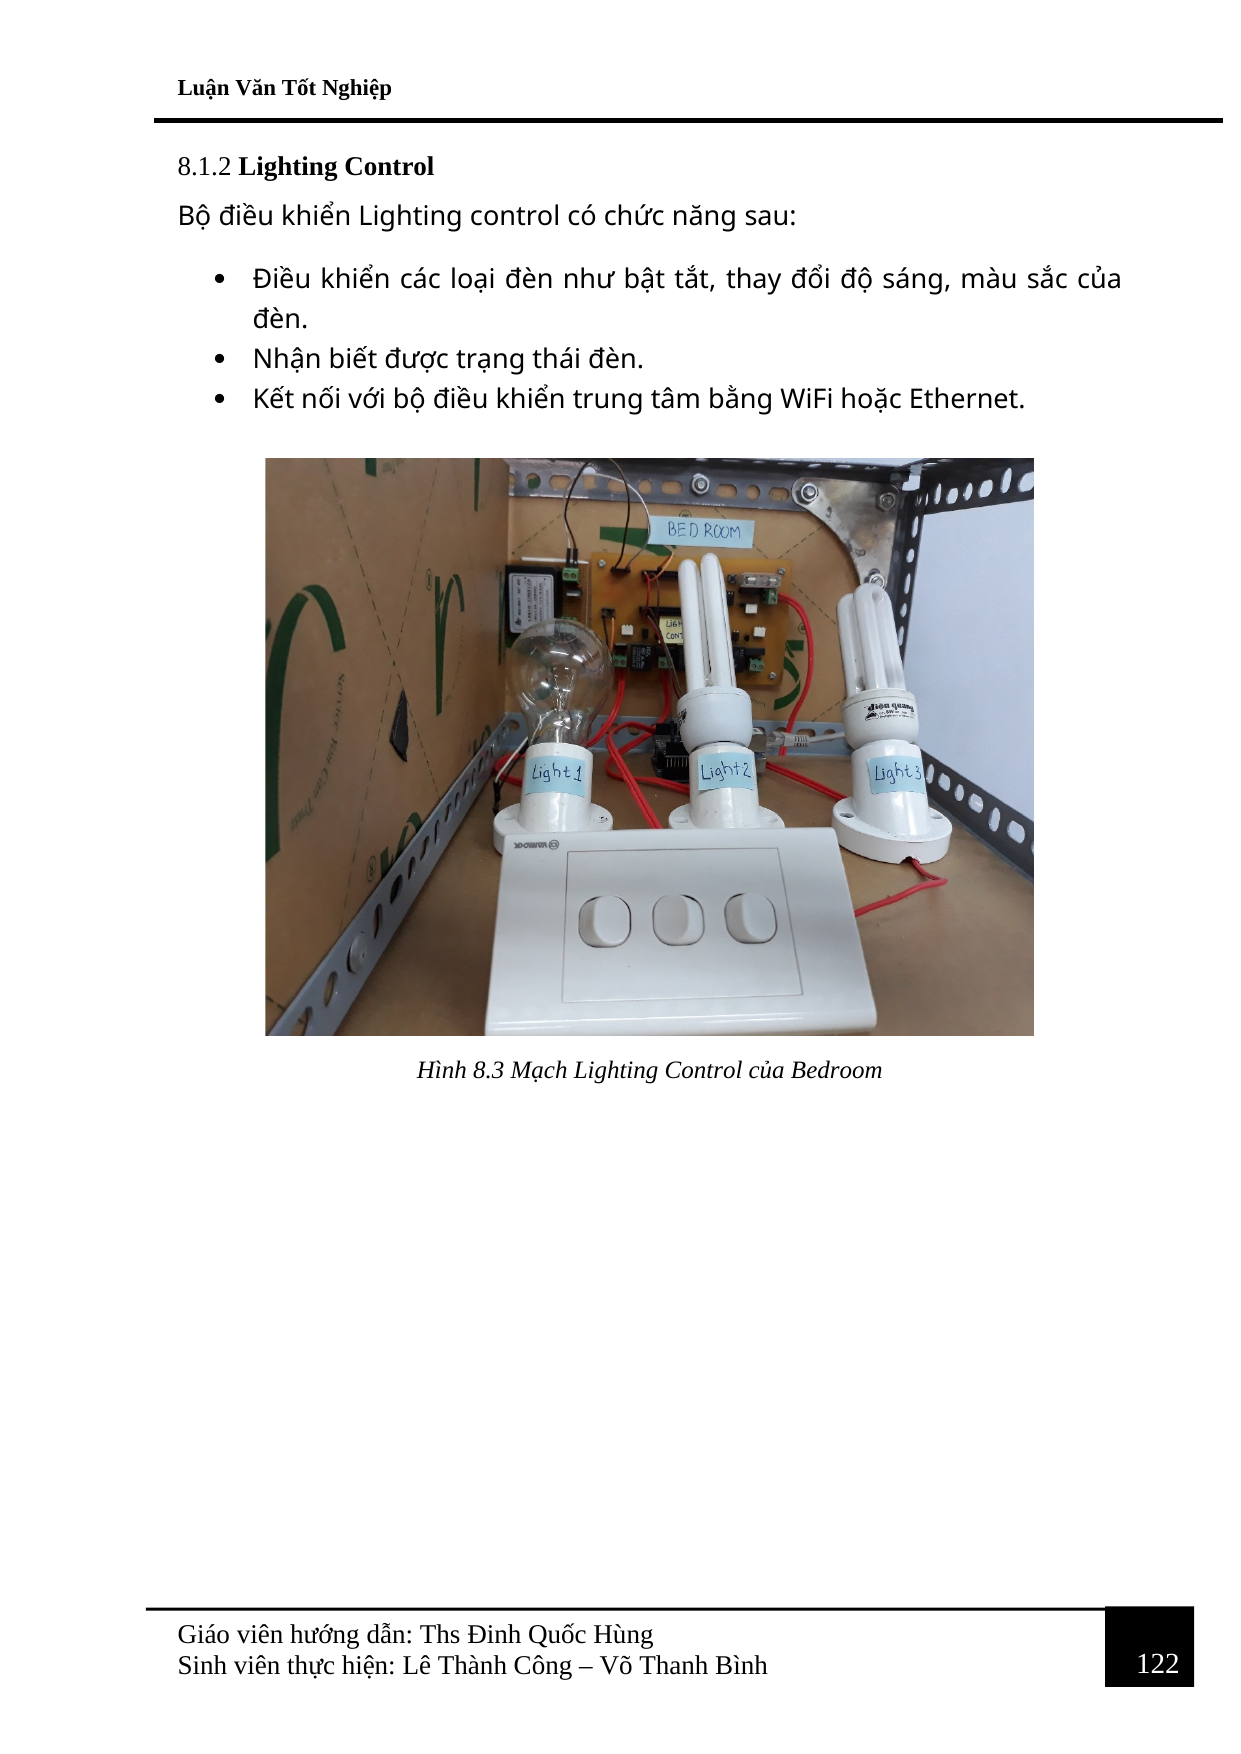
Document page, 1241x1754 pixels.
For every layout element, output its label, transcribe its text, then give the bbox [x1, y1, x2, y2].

list Nhận biết được trạng thái đèn. [215, 339, 1122, 376]
text Bộ điều khiển Lighting control có chức năng sau: [177, 197, 1122, 233]
list Kết nối với bộ điều khiển trung tâm bằng WiFi hoặc Ethernet. [215, 379, 1122, 416]
picture [265, 458, 1034, 1036]
list Điều khiển các loại đèn như bật tắt, thay đổi độ sáng, màu sắc của đèn. [215, 260, 1122, 337]
subtitle Lighting Control [177, 150, 1122, 181]
